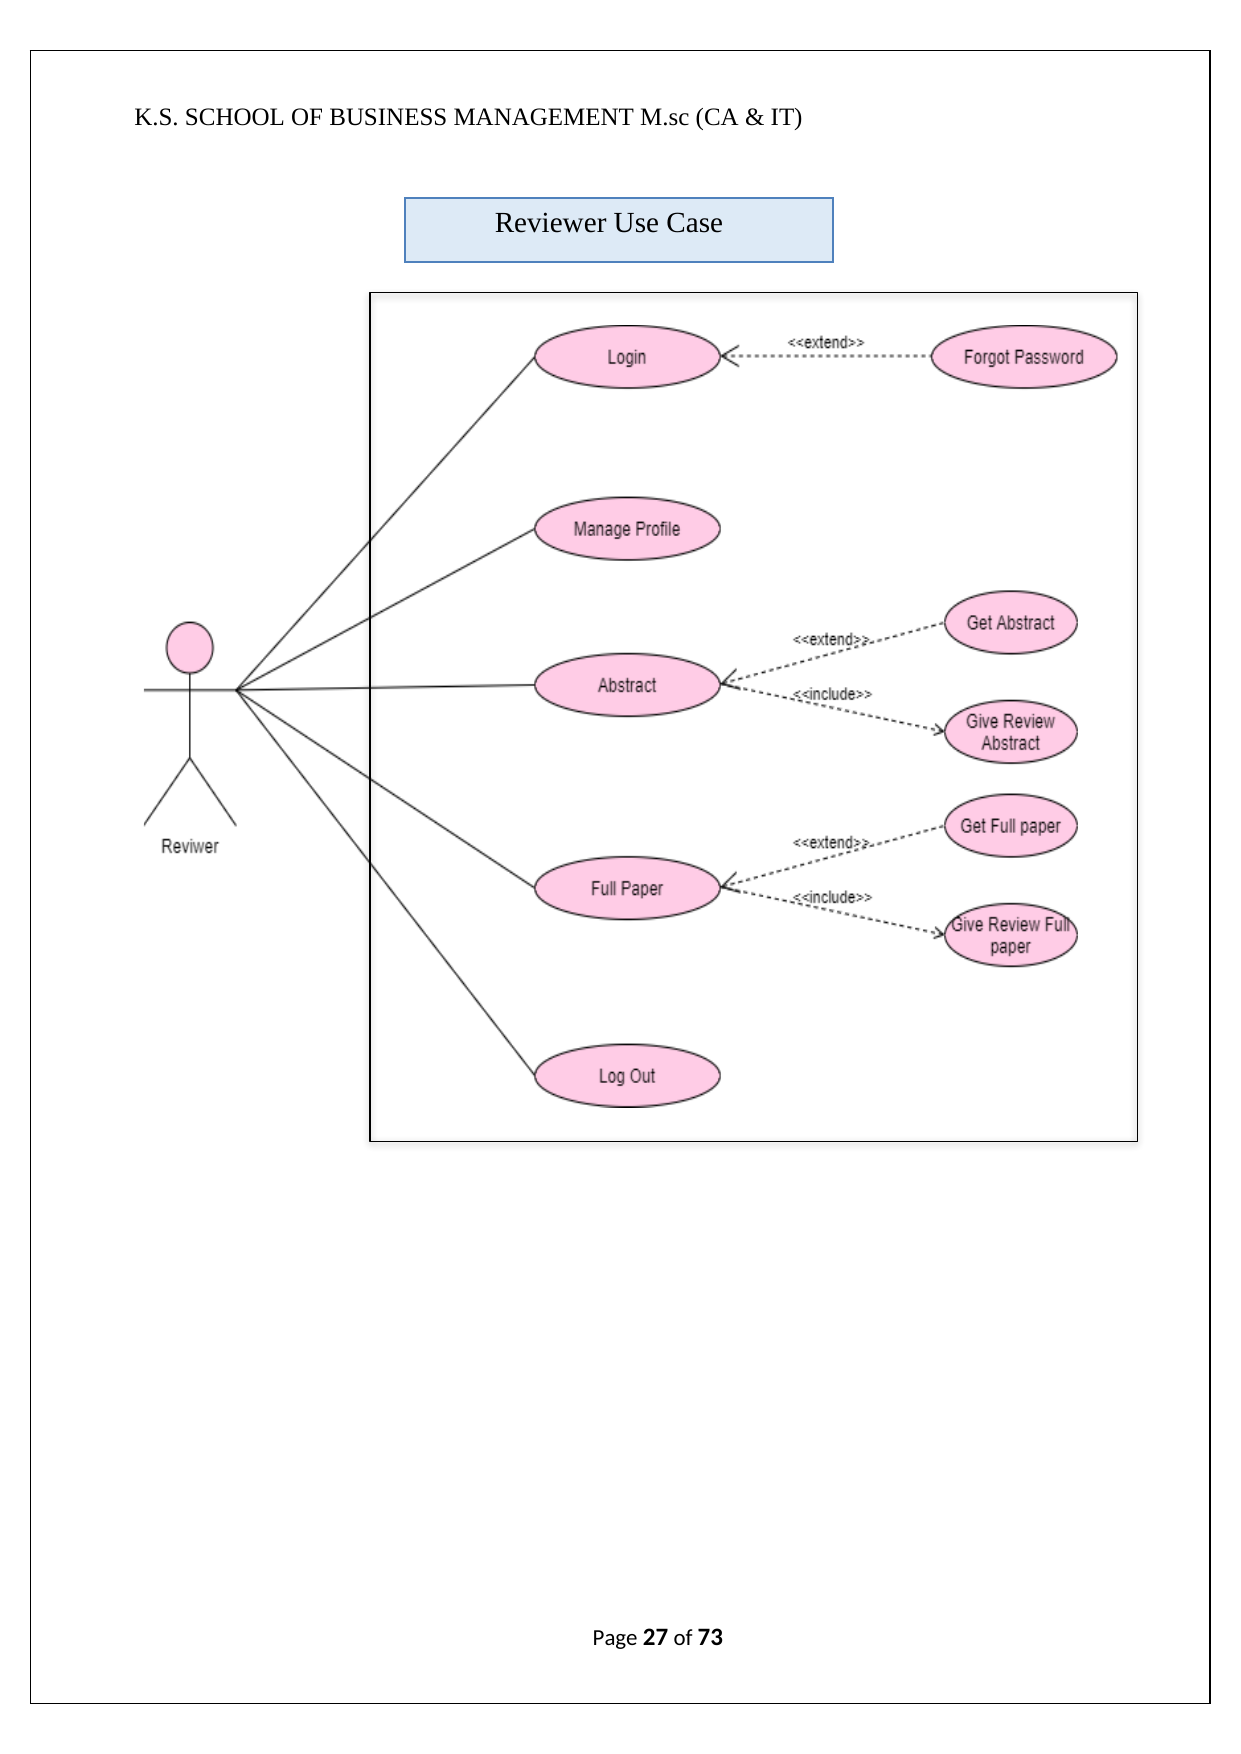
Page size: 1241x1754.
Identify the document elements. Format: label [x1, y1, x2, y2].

picture [371, 325, 1119, 1108]
picture [143, 325, 369, 1108]
